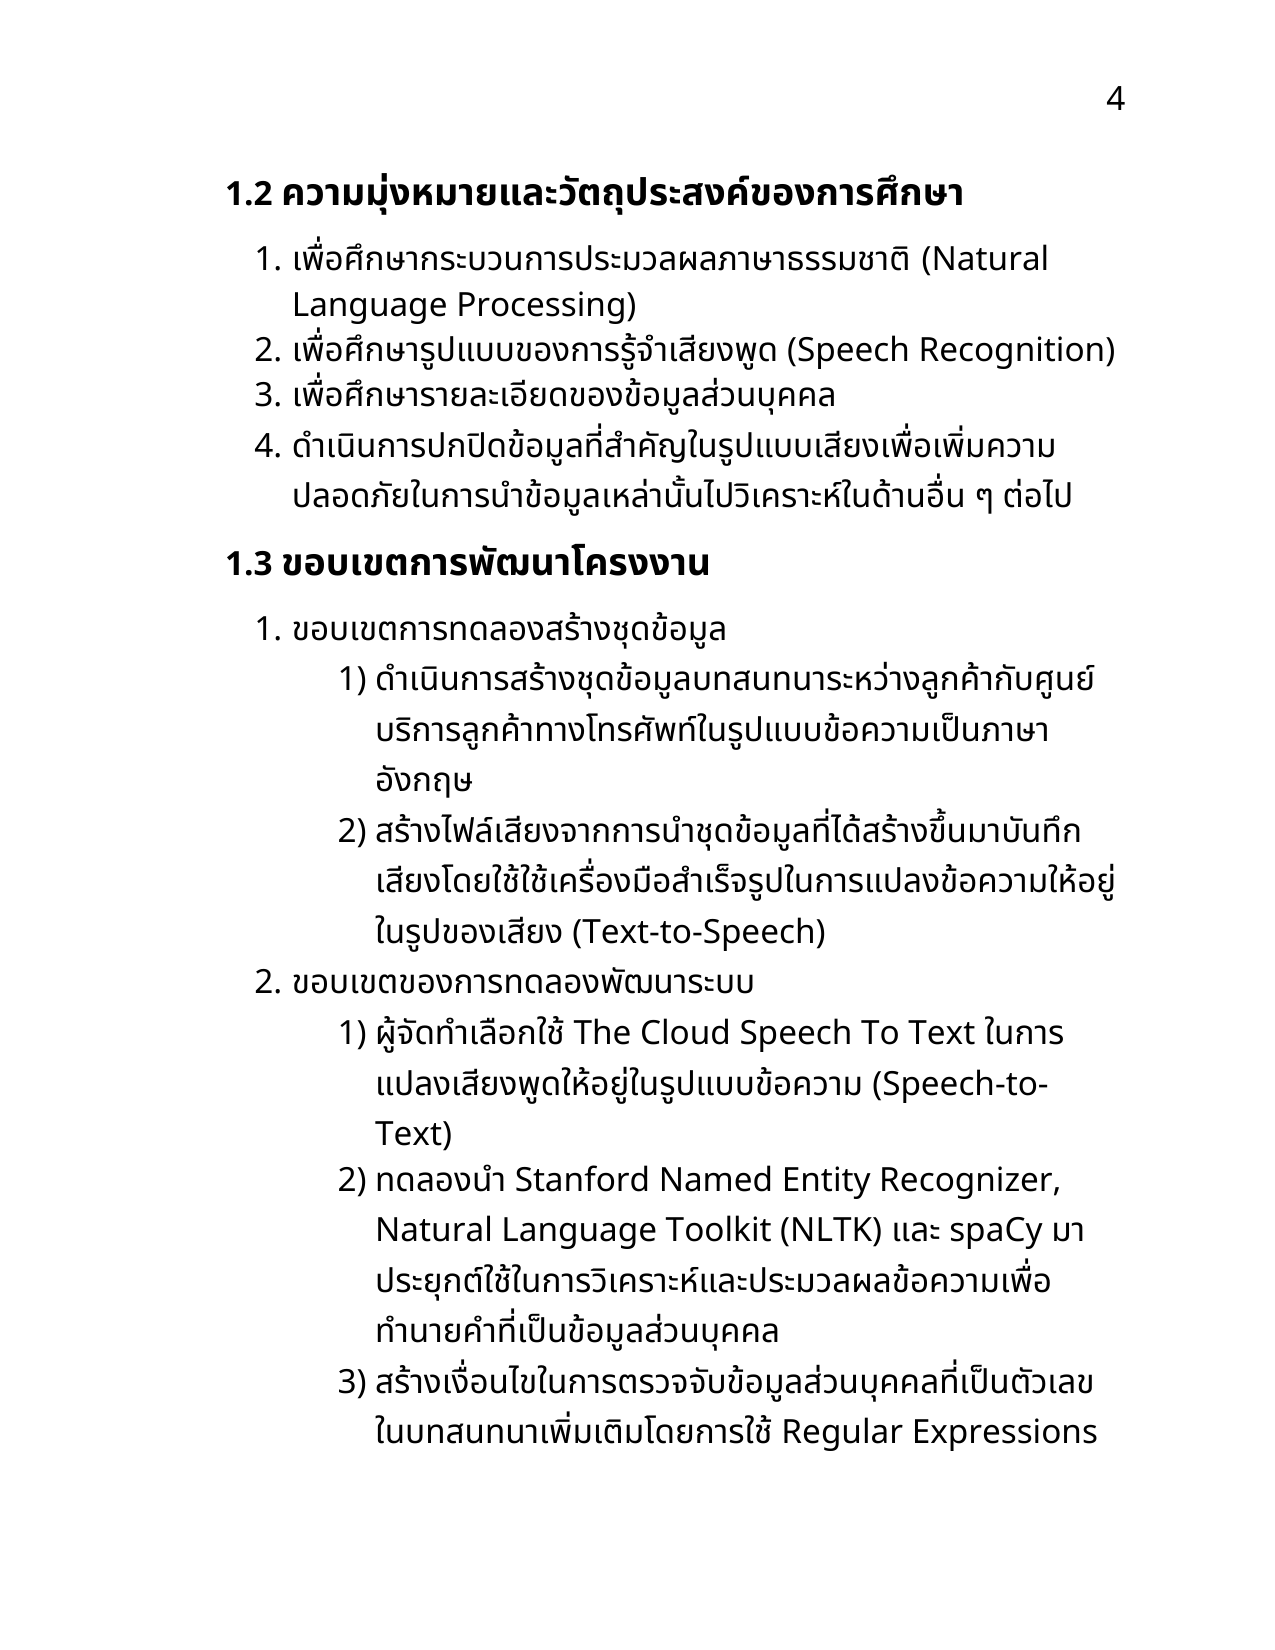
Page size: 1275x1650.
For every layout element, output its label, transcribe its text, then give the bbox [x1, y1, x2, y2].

list สร้างไฟล์เสียงจากการนำชุดข้อมูลที่ได้สร้างขึ้นมาบันทึกเสียงโดยใช้ใช้เครื่องมือสำเร็จรูปในการแปลงข้อความให้อยู่ในรูปของเสียง (Text-to-Speech) [337, 807, 1125, 958]
list ขอบเขตของการทดลองพัฒนาระบบ [254, 958, 1125, 1009]
list ทดลองนำ Stanford Named Entity Recognizer, Natural Language Toolkit (NLTK) และ spaCy มาประยุกต์ใช้ในการวิเคราะห์และประมวลผลข้อความเพื่อทำนายคำที่เป็นข้อมูลส่วนบุคคล [337, 1156, 1125, 1358]
subtitle ขอบเขตการพัฒนาโครงงาน [225, 535, 1125, 592]
subtitle ความมุ่งหมายและวัตถุประสงค์ของการศึกษา [225, 166, 1125, 222]
list เพื่อศึกษารูปแบบของการรู้จำเสียงพูด (Speech Recognition) [254, 326, 1125, 371]
list ผู้จัดทำเลือกใช้ The Cloud Speech To Text ในการแปลงเสียงพูดให้อยู่ในรูปแบบข้อความ (Speech-to-Text) [337, 1009, 1125, 1156]
list เพื่อศึกษากระบวนการประมวลผลภาษาธรรมชาติ (Natural Language Processing) [254, 235, 1125, 326]
list เพื่อศึกษารายละเอียดของข้อมูลส่วนบุคคล [254, 371, 1125, 422]
list ขอบเขตการทดลองสร้างชุดข้อมูล [254, 604, 1125, 655]
list ดำเนินการสร้างชุดข้อมูลบทสนทนาระหว่างลูกค้ากับศูนย์บริการลูกค้าทางโทรศัพท์ในรูปแบบข้อความเป็นภาษาอังกฤษ [337, 655, 1125, 807]
list สร้างเงื่อนไขในการตรวจจับข้อมูลส่วนบุคคลที่เป็นตัวเลขในบทสนทนาเพิ่มเติมโดยการใช้ Regular Expressions [337, 1358, 1125, 1459]
list ดำเนินการปกปิดข้อมูลที่สำคัญในรูปแบบเสียงเพื่อเพิ่มความปลอดภัยในการนำข้อมูลเหล่านั้นไปวิเคราะห์ในด้านอื่น ๆ ต่อไป [254, 422, 1125, 523]
